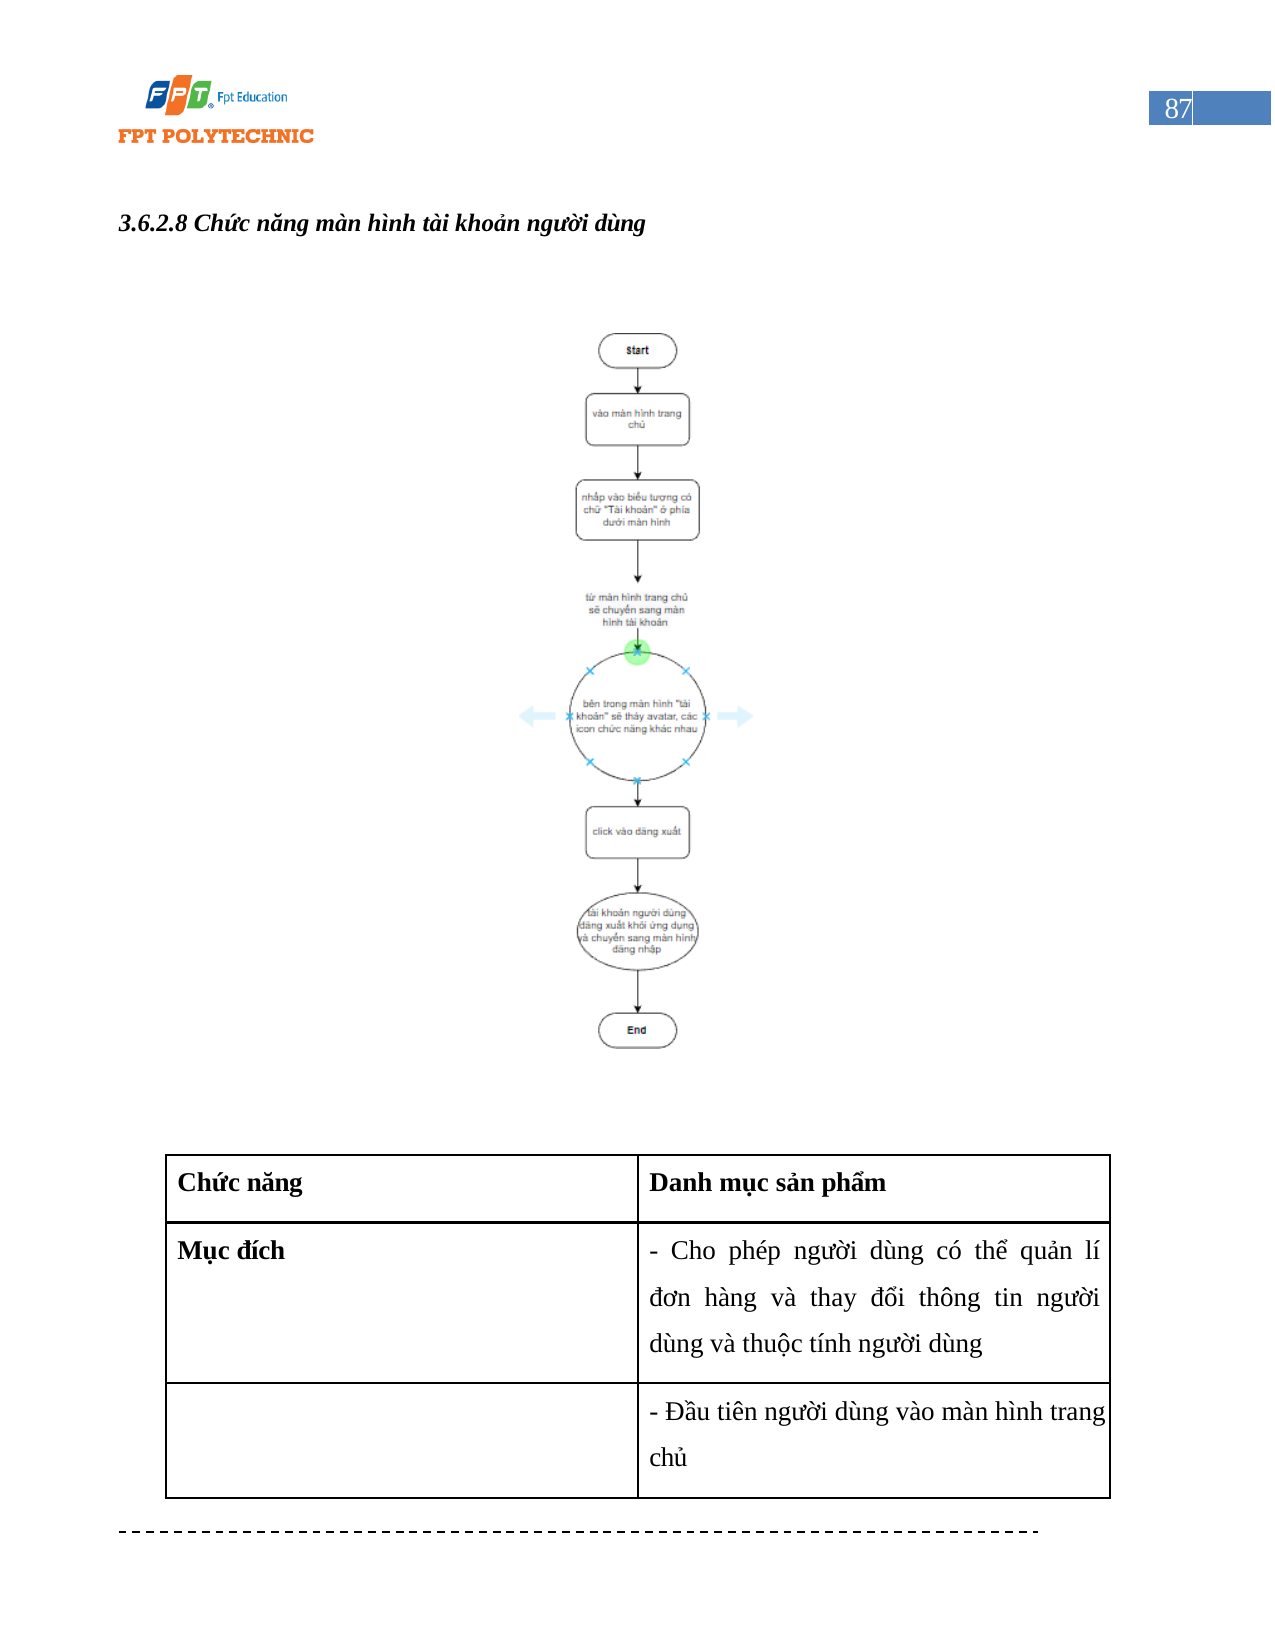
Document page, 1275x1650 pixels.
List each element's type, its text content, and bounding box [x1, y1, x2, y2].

table_header Danh mục sản phẩm [639, 1156, 1109, 1221]
table_cell - Đầu tiên người dùng vào màn hình trang chủ [639, 1384, 1109, 1497]
table_header Chức năng [167, 1156, 637, 1221]
picture [518, 333, 754, 1049]
table_cell [167, 1384, 637, 1497]
picture [118, 75, 314, 143]
table_cell - Cho phép người dùng có thể quản lí đơn hàng và thay đổi thông tin người dùng và thuộc tính người dùng [639, 1224, 1109, 1382]
table_cell Mục đích [167, 1224, 637, 1382]
list Chức năng màn hình tài khoản người dùng [118, 208, 1210, 237]
